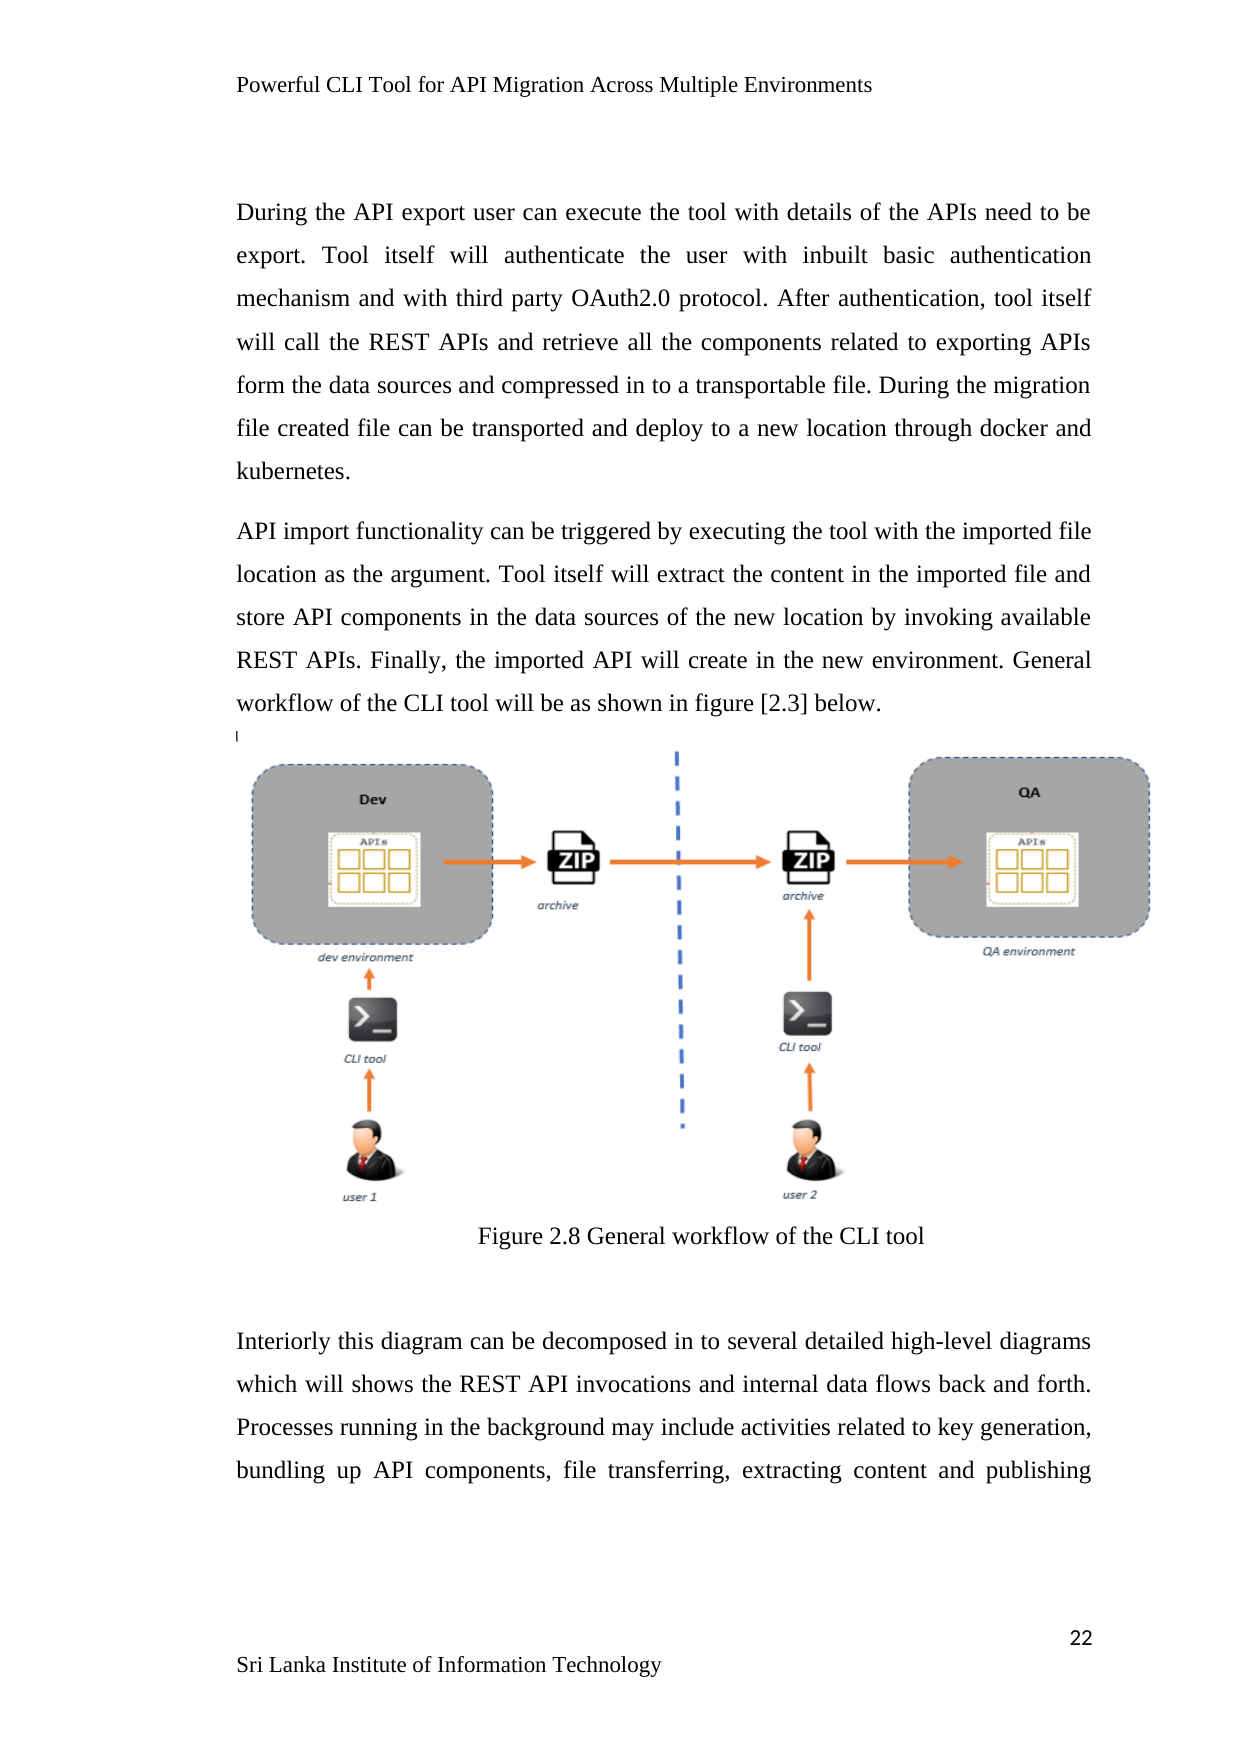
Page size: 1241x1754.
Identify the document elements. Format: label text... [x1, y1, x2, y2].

text During the API export user can execute the tool with details of the APIs need to be export. Tool itself will authenticate the user with inbuilt basic authentication mechanism and with third party OAuth2.0 protocol. After authentication, tool itself will call the REST APIs and retrieve all the components related to exporting APIs form the data sources and compressed in to a transportable file. During the migration file created file can be transported and deploy to a new location through docker and kubernetes. [236, 197, 1092, 485]
picture [235, 731, 1167, 1220]
text API import functionality can be triggered by executing the tool with the imported file location as the argument. Tool itself will extract the content in the imported file and store API components in the data sources of the new location by invoking available REST APIs. Finally, the imported API will create in the new environment. General workflow of the CLI tool will be as shown in figure [2.3] below. [236, 516, 1092, 717]
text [236, 1326, 1092, 1484]
